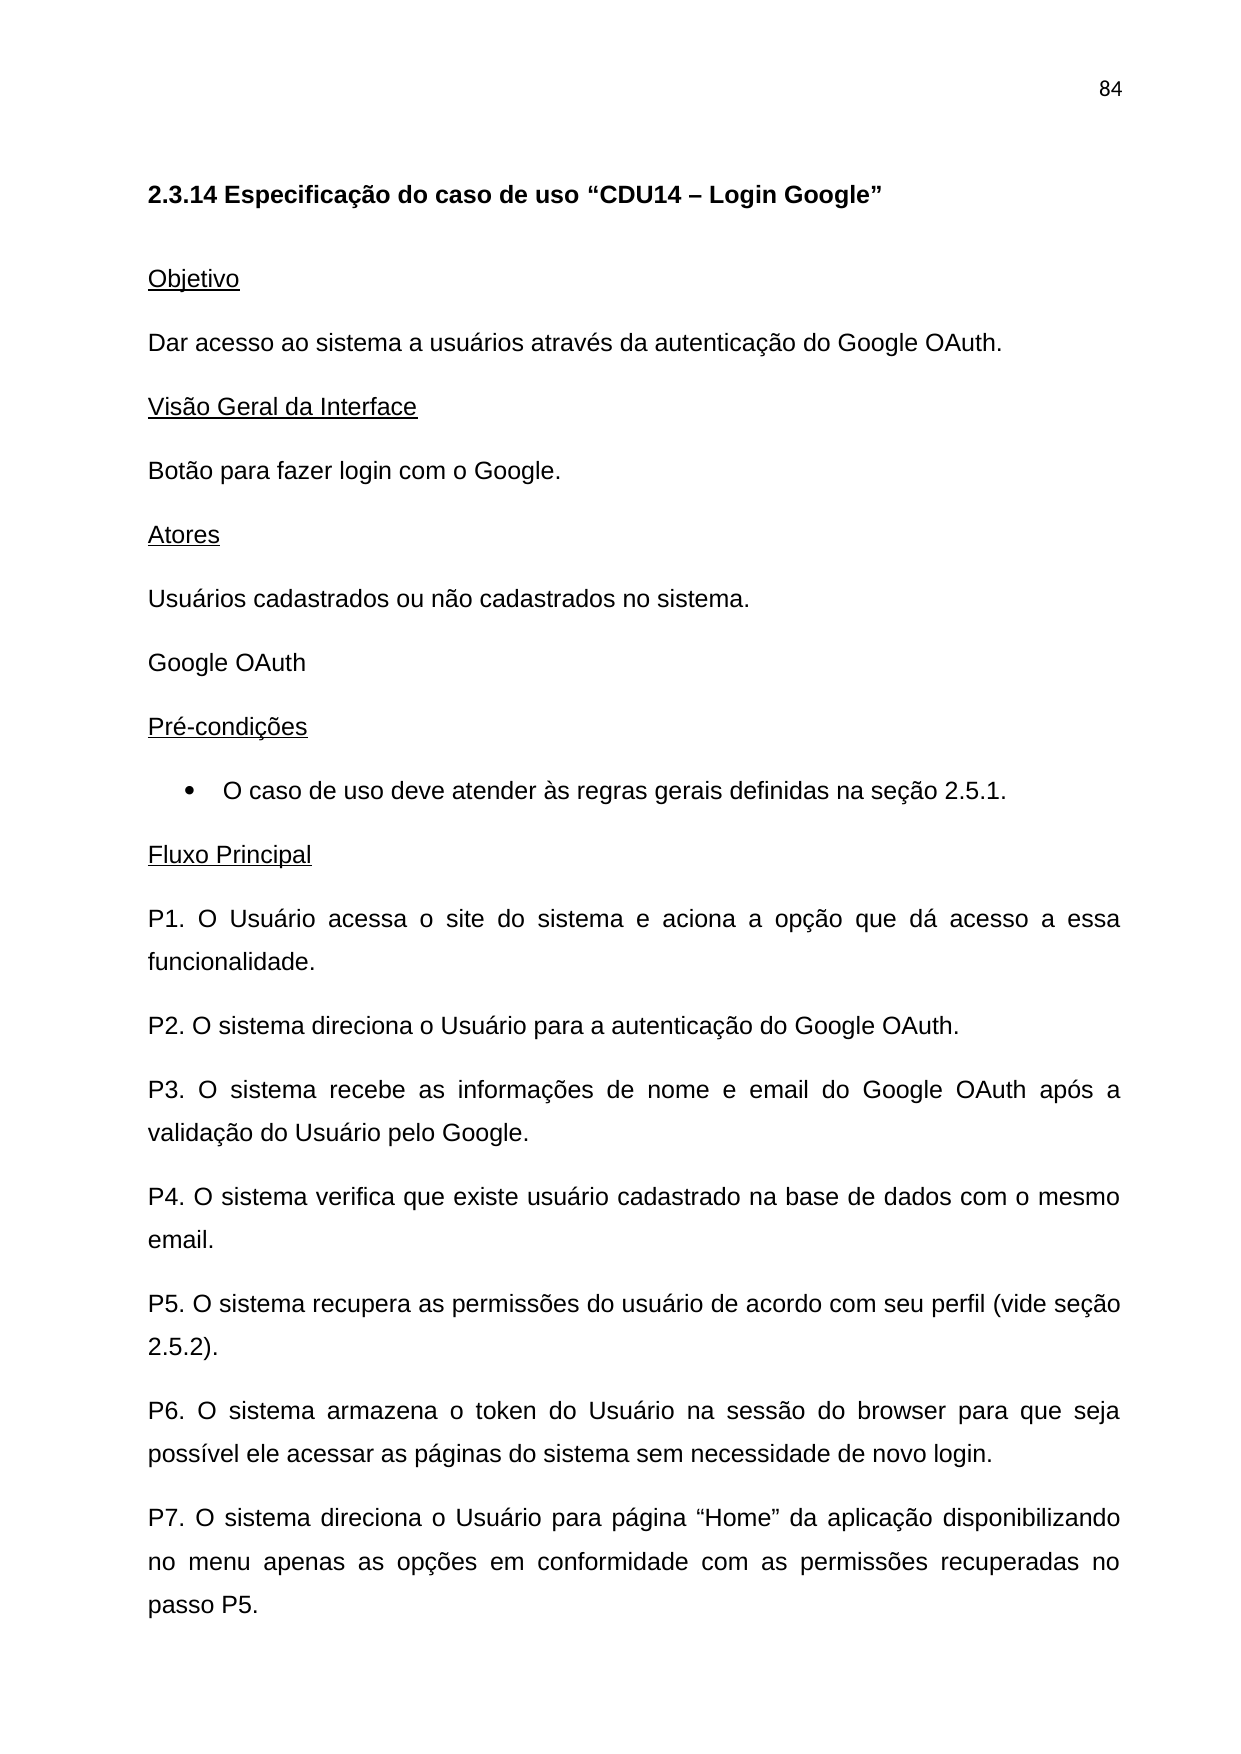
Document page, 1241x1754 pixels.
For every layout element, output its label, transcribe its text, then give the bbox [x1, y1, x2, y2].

text Botão para fazer login com o Google. [148, 456, 1122, 485]
text Dar acesso ao sistema a usuários através da autenticação do Google OAuth. [148, 328, 1122, 357]
text 2.3.14 Especificação do caso de uso “CDU14 – Login Google” [148, 179, 1122, 208]
list O caso de uso deve atender às regras gerais definidas na seção 2.5.1. [185, 776, 1122, 805]
text P2. O sistema direciona o Usuário para a autenticação do Google OAuth. [148, 1011, 1122, 1040]
text P7. O sistema direciona o Usuário para página “Home” da aplicação disponibilizando no menu apenas as opções em conformidade com as permissões recuperadas no passo P5. [148, 1503, 1122, 1618]
text P3. O sistema recebe as informações de nome e email do Google OAuth após a validação do Usuário pelo Google. [148, 1075, 1122, 1147]
text P5. O sistema recupera as permissões do usuário de acordo com seu perfil (vide seção 2.5.2). [148, 1289, 1122, 1361]
text Usuários cadastrados ou não cadastrados no sistema. [148, 584, 1122, 613]
text Google OAuth [148, 648, 1122, 677]
text Pré-condições [148, 712, 1122, 741]
text P1. O Usuário acessa o site do sistema e aciona a opção que dá acesso a essa funcionalidade. [148, 904, 1122, 976]
text P4. O sistema verifica que existe usuário cadastrado na base de dados com o mesmo email. [148, 1182, 1122, 1254]
text Objetivo [148, 264, 1122, 293]
text P6. O sistema armazena o token do Usuário na sessão do browser para que seja possível ele acessar as páginas do sistema sem necessidade de novo login. [148, 1396, 1122, 1468]
text Fluxo Principal [148, 840, 1122, 869]
text Atores [148, 520, 1122, 549]
text Visão Geral da Interface [148, 392, 1122, 421]
